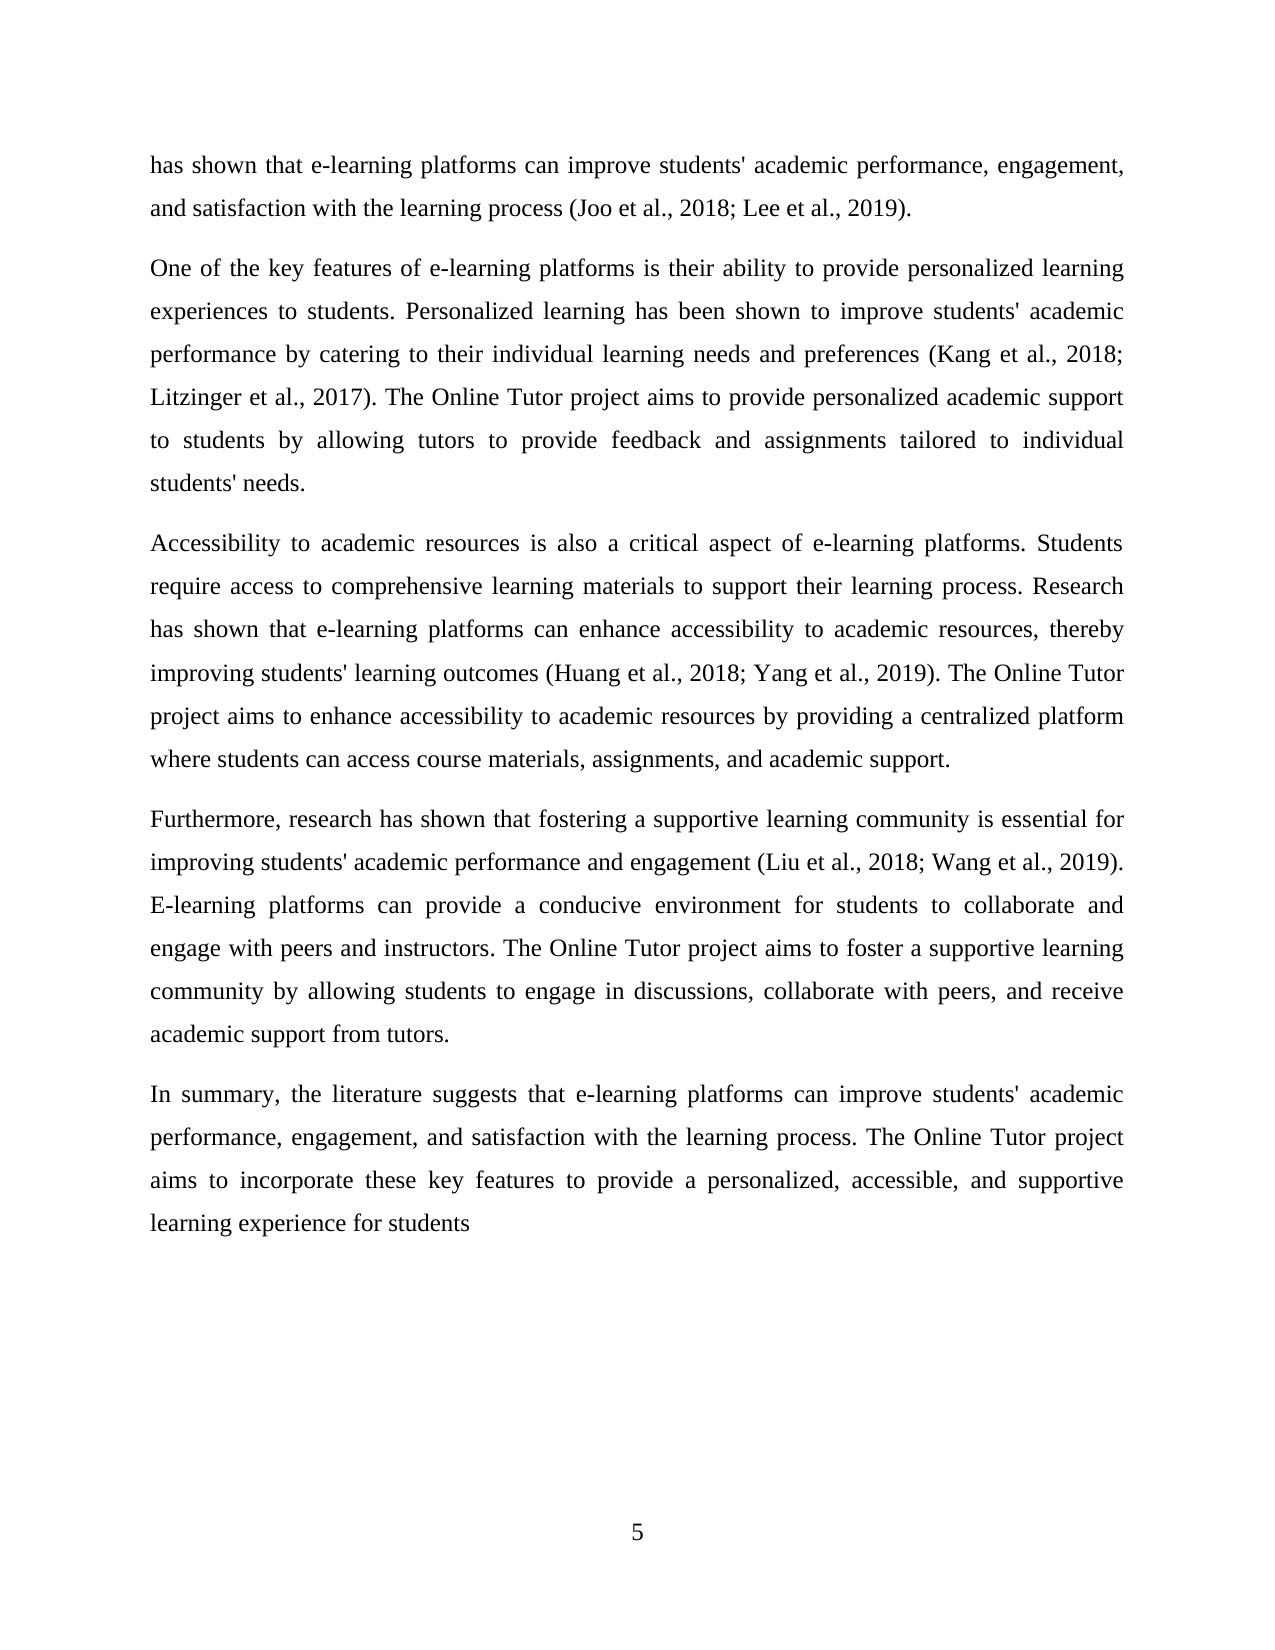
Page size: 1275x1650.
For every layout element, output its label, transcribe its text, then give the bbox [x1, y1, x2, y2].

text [150, 150, 1125, 222]
text Furthermore, research has shown that fostering a supportive learning community is essential for improving students' academic performance and engagement (Liu et al., 2018; Wang et al., 2019). E-learning platforms can provide a conducive environment for students to collaborate and engage with peers and instructors. The Online Tutor project aims to foster a supportive learning community by allowing students to engage in discussions, collaborate with peers, and receive academic support from tutors. [150, 804, 1125, 1048]
text Accessibility to academic resources is also a critical aspect of e-learning platforms. Students require access to comprehensive learning materials to support their learning process. Research has shown that e-learning platforms can enhance accessibility to academic resources, thereby improving students' learning outcomes (Huang et al., 2018; Yang et al., 2019). The Online Tutor project aims to enhance accessibility to academic resources by providing a centralized platform where students can access course materials, assignments, and academic support. [150, 528, 1125, 773]
text One of the key features of e-learning platforms is their ability to provide personalized learning experiences to students. Personalized learning has been shown to improve students' academic performance by catering to their individual learning needs and preferences (Kang et al., 2018; Litzinger et al., 2017). The Online Tutor project aims to provide personalized academic support to students by allowing tutors to provide feedback and assignments tailored to individual students' needs. [150, 253, 1125, 497]
text In summary, the literature suggests that e-learning platforms can improve students' academic performance, engagement, and satisfaction with the learning process. The Online Tutor project aims to incorporate these key features to provide a personalized, accessible, and supportive learning experience for students [150, 1079, 1125, 1237]
